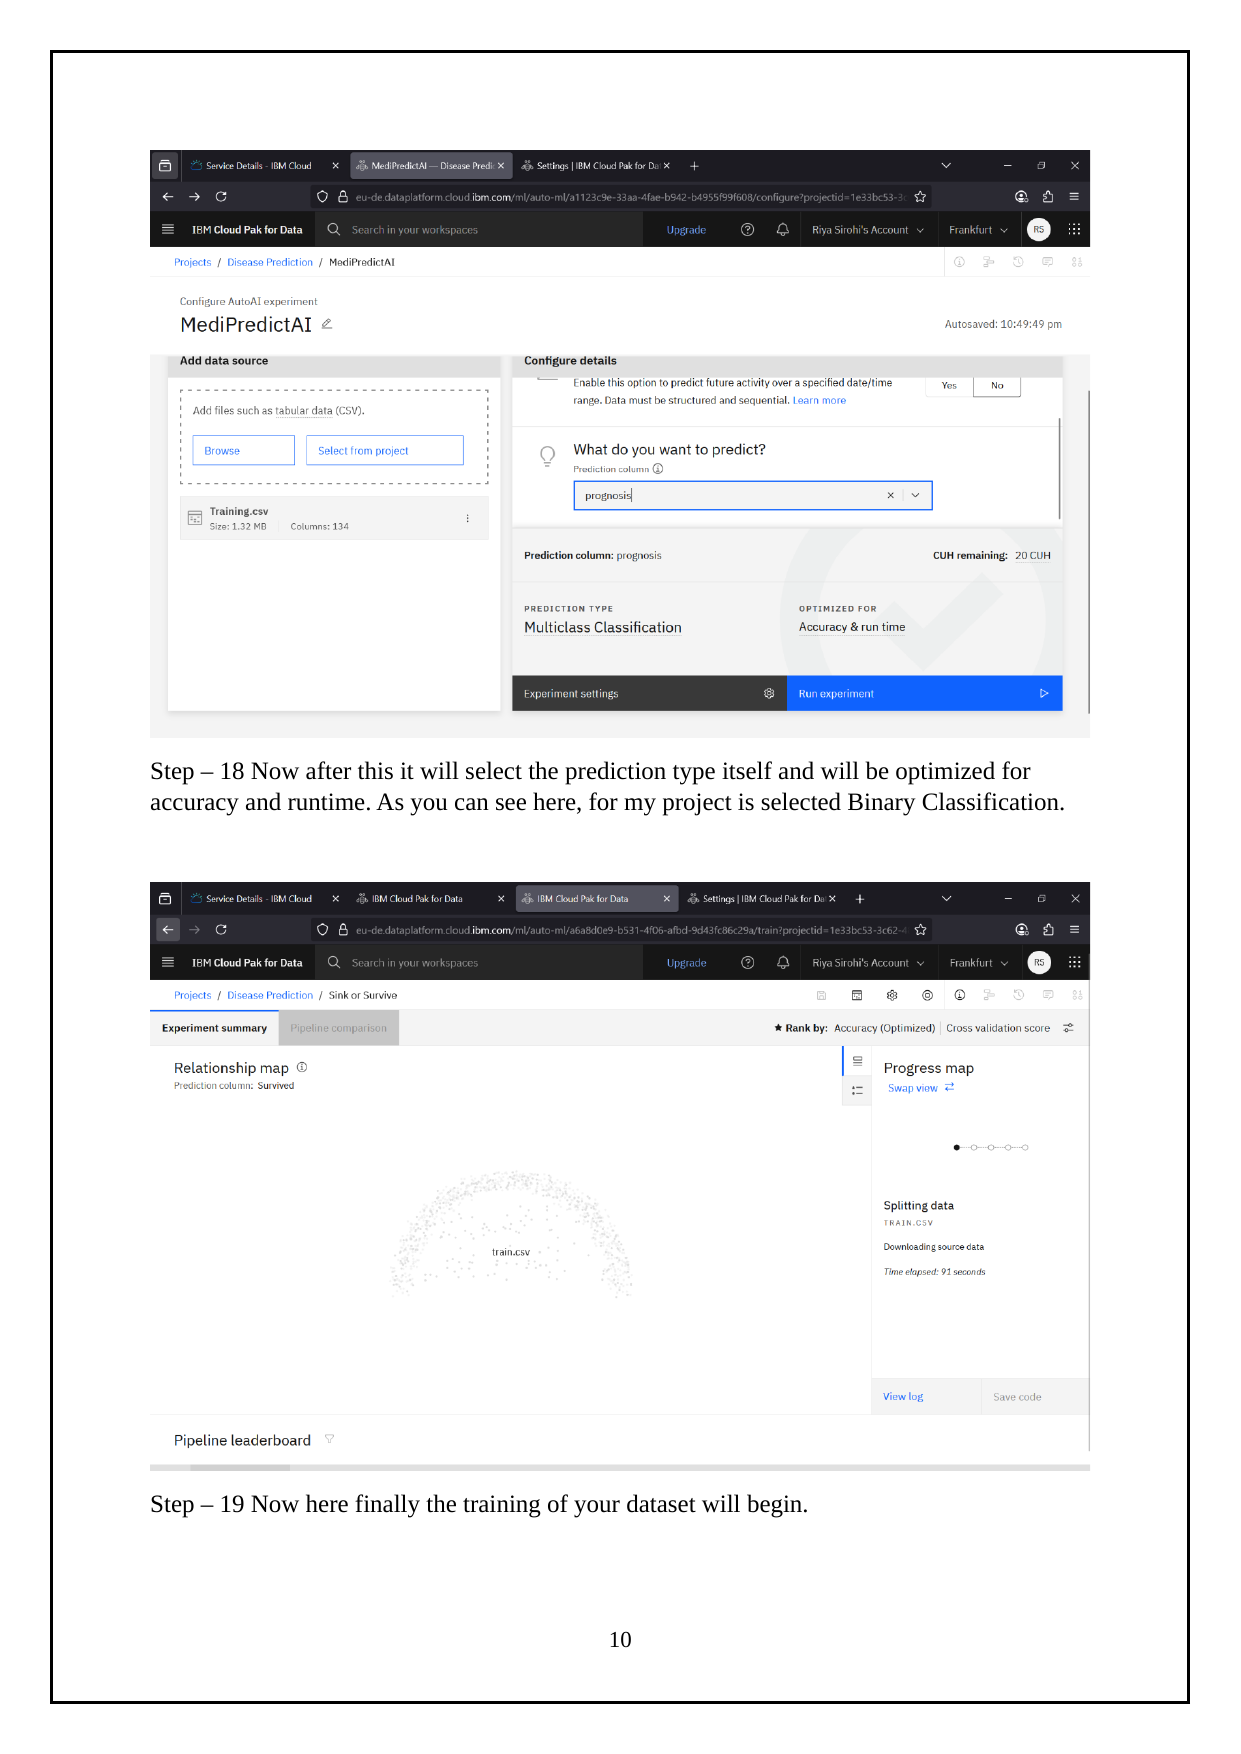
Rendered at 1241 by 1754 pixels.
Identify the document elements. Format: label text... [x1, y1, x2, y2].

picture [150, 150, 1091, 738]
text Step – 19 Now here finally the training of your dataset will begin. [150, 1489, 1090, 1518]
text Step – 18 Now after this it will select the prediction type itself and will be optimized for accuracy and runtime. As you can see here, for my project is selected Binary Classification. [150, 756, 1090, 816]
picture [150, 882, 1091, 1471]
